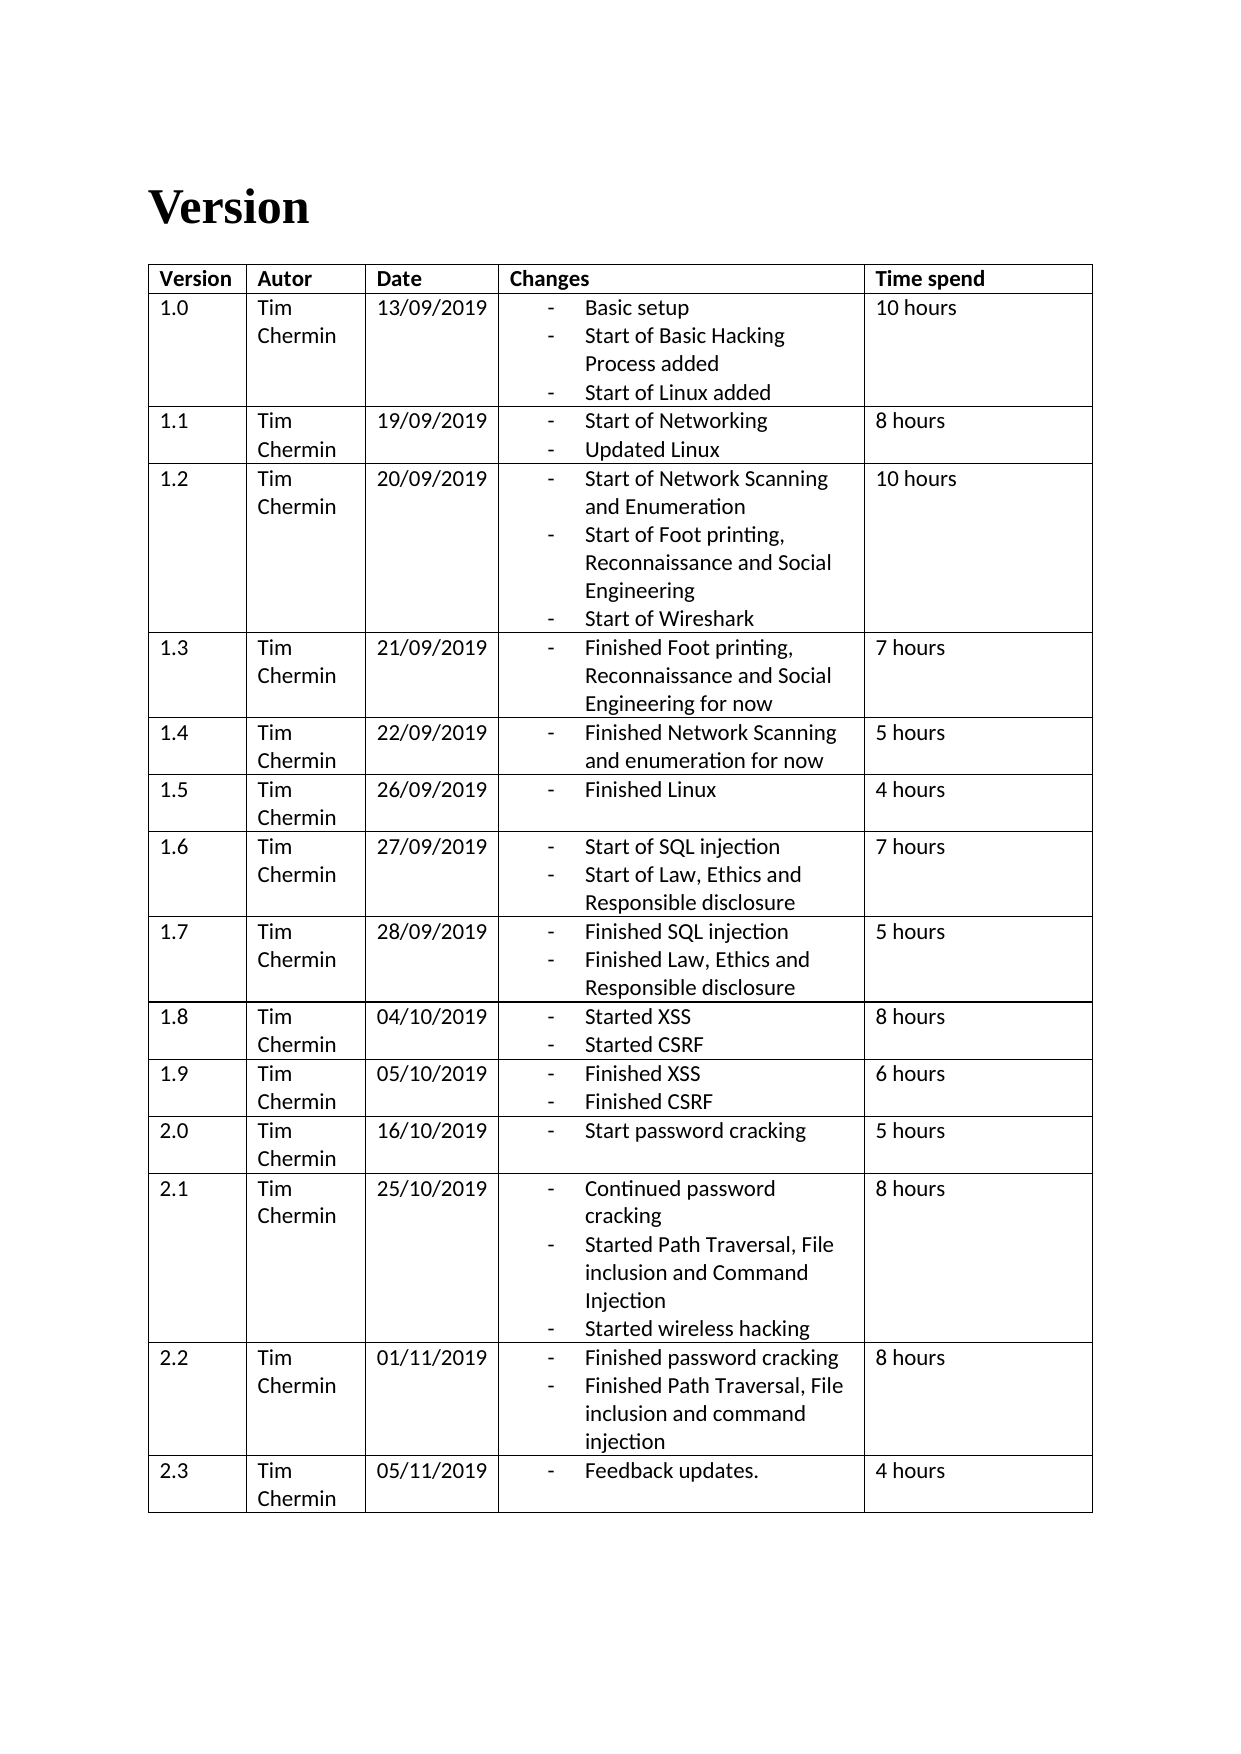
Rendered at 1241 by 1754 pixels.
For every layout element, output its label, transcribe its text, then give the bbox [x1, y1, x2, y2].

table_cell 6 hours [865, 1060, 1092, 1116]
table_cell 1.5 [149, 775, 246, 831]
table_cell 1.4 [149, 718, 246, 774]
table_cell 1.8 [149, 1003, 246, 1058]
table_cell Start of Networking Updated Linux [499, 407, 864, 463]
table_cell 2.2 [149, 1343, 246, 1455]
table_cell Feedback updates. [499, 1456, 864, 1512]
table_cell 13/09/2019 [366, 294, 498, 406]
table_cell Tim Chermin [247, 1343, 365, 1455]
table_cell 2.1 [149, 1174, 246, 1342]
table_header Changes [499, 265, 864, 292]
table_cell Tim Chermin [247, 1456, 365, 1512]
table_cell Finished SQL injection Finished Law, Ethics and Responsible disclosure [499, 917, 864, 1001]
table_cell Tim Chermin [247, 464, 365, 632]
table_cell Tim Chermin [247, 294, 365, 406]
table_cell 8 hours [865, 407, 1092, 463]
table_cell 26/09/2019 [366, 775, 498, 831]
table_cell Finished XSS Finished CSRF [499, 1060, 864, 1116]
table_cell Continued password cracking Started Path Traversal, File inclusion and Command Injection Started wireless hacking [499, 1174, 864, 1342]
table_cell Started XSS Started CSRF [499, 1003, 864, 1058]
table_cell Tim Chermin [247, 407, 365, 463]
table_cell 21/09/2019 [366, 633, 498, 717]
table_cell 8 hours [865, 1174, 1092, 1342]
table_cell Tim Chermin [247, 1060, 365, 1116]
table_cell 19/09/2019 [366, 407, 498, 463]
table_cell 27/09/2019 [366, 832, 498, 916]
table_cell 20/09/2019 [366, 464, 498, 632]
table_cell 1.7 [149, 917, 246, 1001]
table_cell Tim Chermin [247, 775, 365, 831]
table_cell 8 hours [865, 1343, 1092, 1455]
table_cell 04/10/2019 [366, 1003, 498, 1058]
table_cell 1.1 [149, 407, 246, 463]
table_cell Start password cracking [499, 1117, 864, 1173]
table_cell 4 hours [865, 775, 1092, 831]
table_cell Start of Network Scanning and Enumeration Start of Foot printing, Reconnaissance and Social Engineering Start of Wireshark [499, 464, 864, 632]
table_cell Tim Chermin [247, 633, 365, 717]
table_cell 10 hours [865, 294, 1092, 406]
table_cell 7 hours [865, 633, 1092, 717]
table_cell Tim Chermin [247, 1174, 365, 1342]
table_cell Basic setup Start of Basic Hacking Process added Start of Linux added [499, 294, 864, 406]
table_cell 05/11/2019 [366, 1456, 498, 1512]
table_cell Tim Chermin [247, 1003, 365, 1058]
table_cell 2.0 [149, 1117, 246, 1173]
subtitle Version [148, 177, 1093, 234]
table_cell Finished password cracking Finished Path Traversal, File inclusion and command injection [499, 1343, 864, 1455]
table_cell 2.3 [149, 1456, 246, 1512]
table_cell 5 hours [865, 917, 1092, 1001]
table_cell 5 hours [865, 718, 1092, 774]
table_cell Tim Chermin [247, 718, 365, 774]
table_cell 16/10/2019 [366, 1117, 498, 1173]
table_cell 25/10/2019 [366, 1174, 498, 1342]
table_cell 7 hours [865, 832, 1092, 916]
table_cell 1.9 [149, 1060, 246, 1116]
table_cell 1.6 [149, 832, 246, 916]
table_cell Tim Chermin [247, 832, 365, 916]
table_cell 01/11/2019 [366, 1343, 498, 1455]
table_cell 5 hours [865, 1117, 1092, 1173]
table_cell Start of SQL injection Start of Law, Ethics and Responsible disclosure [499, 832, 864, 916]
table_cell 1.3 [149, 633, 246, 717]
table_cell 22/09/2019 [366, 718, 498, 774]
table_cell 05/10/2019 [366, 1060, 498, 1116]
table_header Version [149, 265, 246, 292]
table_cell Tim Chermin [247, 917, 365, 1001]
table_cell 4 hours [865, 1456, 1092, 1512]
table_cell Finished Network Scanning and enumeration for now [499, 718, 864, 774]
table_cell 10 hours [865, 464, 1092, 632]
table_header Time spend [865, 265, 1092, 292]
table_cell Tim Chermin [247, 1117, 365, 1173]
table_cell Finished Foot printing, Reconnaissance and Social Engineering for now [499, 633, 864, 717]
table_header Date [366, 265, 498, 292]
table_cell Finished Linux [499, 775, 864, 831]
table_cell 1.2 [149, 464, 246, 632]
table_header Autor [247, 265, 365, 292]
table_cell 8 hours [865, 1003, 1092, 1058]
table_cell 28/09/2019 [366, 917, 498, 1001]
table_cell 1.0 [149, 294, 246, 406]
